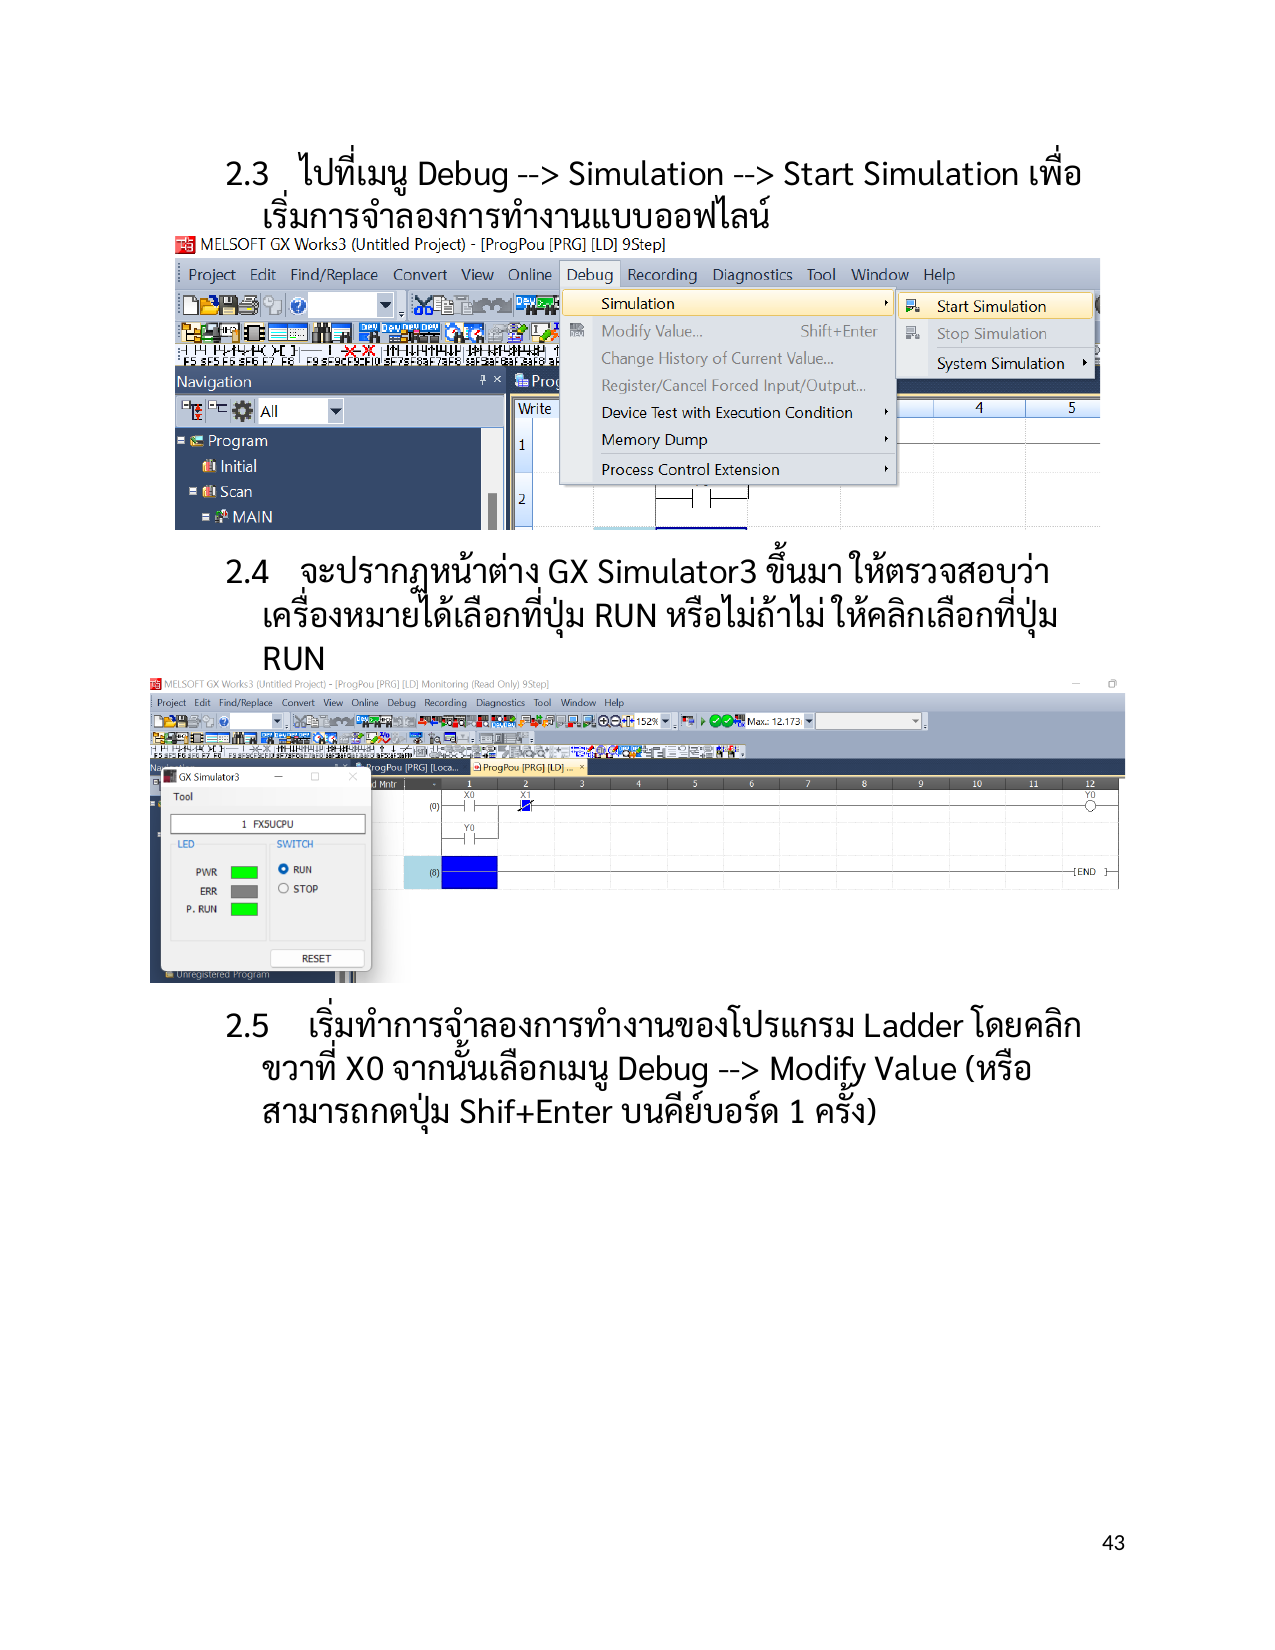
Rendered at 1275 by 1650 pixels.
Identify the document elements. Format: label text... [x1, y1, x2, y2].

picture [175, 236, 1100, 530]
list จะปรากฏหน้าต่าง GX Simulator3 ขึ้นมา ให้ตรวจสอบว่าเครื่องหมายได้เลือกที่ปุ่ม RUN หรือไม่ถ้าไม่ ให้คลิกเลือกที่ปุ่ม RUN [225, 548, 1125, 678]
list เริ่มทำการจำลองการทำงานของโปรแกรม Ladder โดยคลิกขวาที่ X0 จากนั้นเลือกเมนู Debug --> Modify Value (หรือสามารถกดปุ่ม Shif+Enter บนคีย์บอร์ด 1 ครั้ง) [225, 1001, 1125, 1131]
picture [150, 678, 1125, 983]
list ไปที่เมนู Debug --> Simulation --> Start Simulation เพื่อเริ่มการจำลองการทำงานแบบออฟไลน์ [225, 150, 1125, 237]
